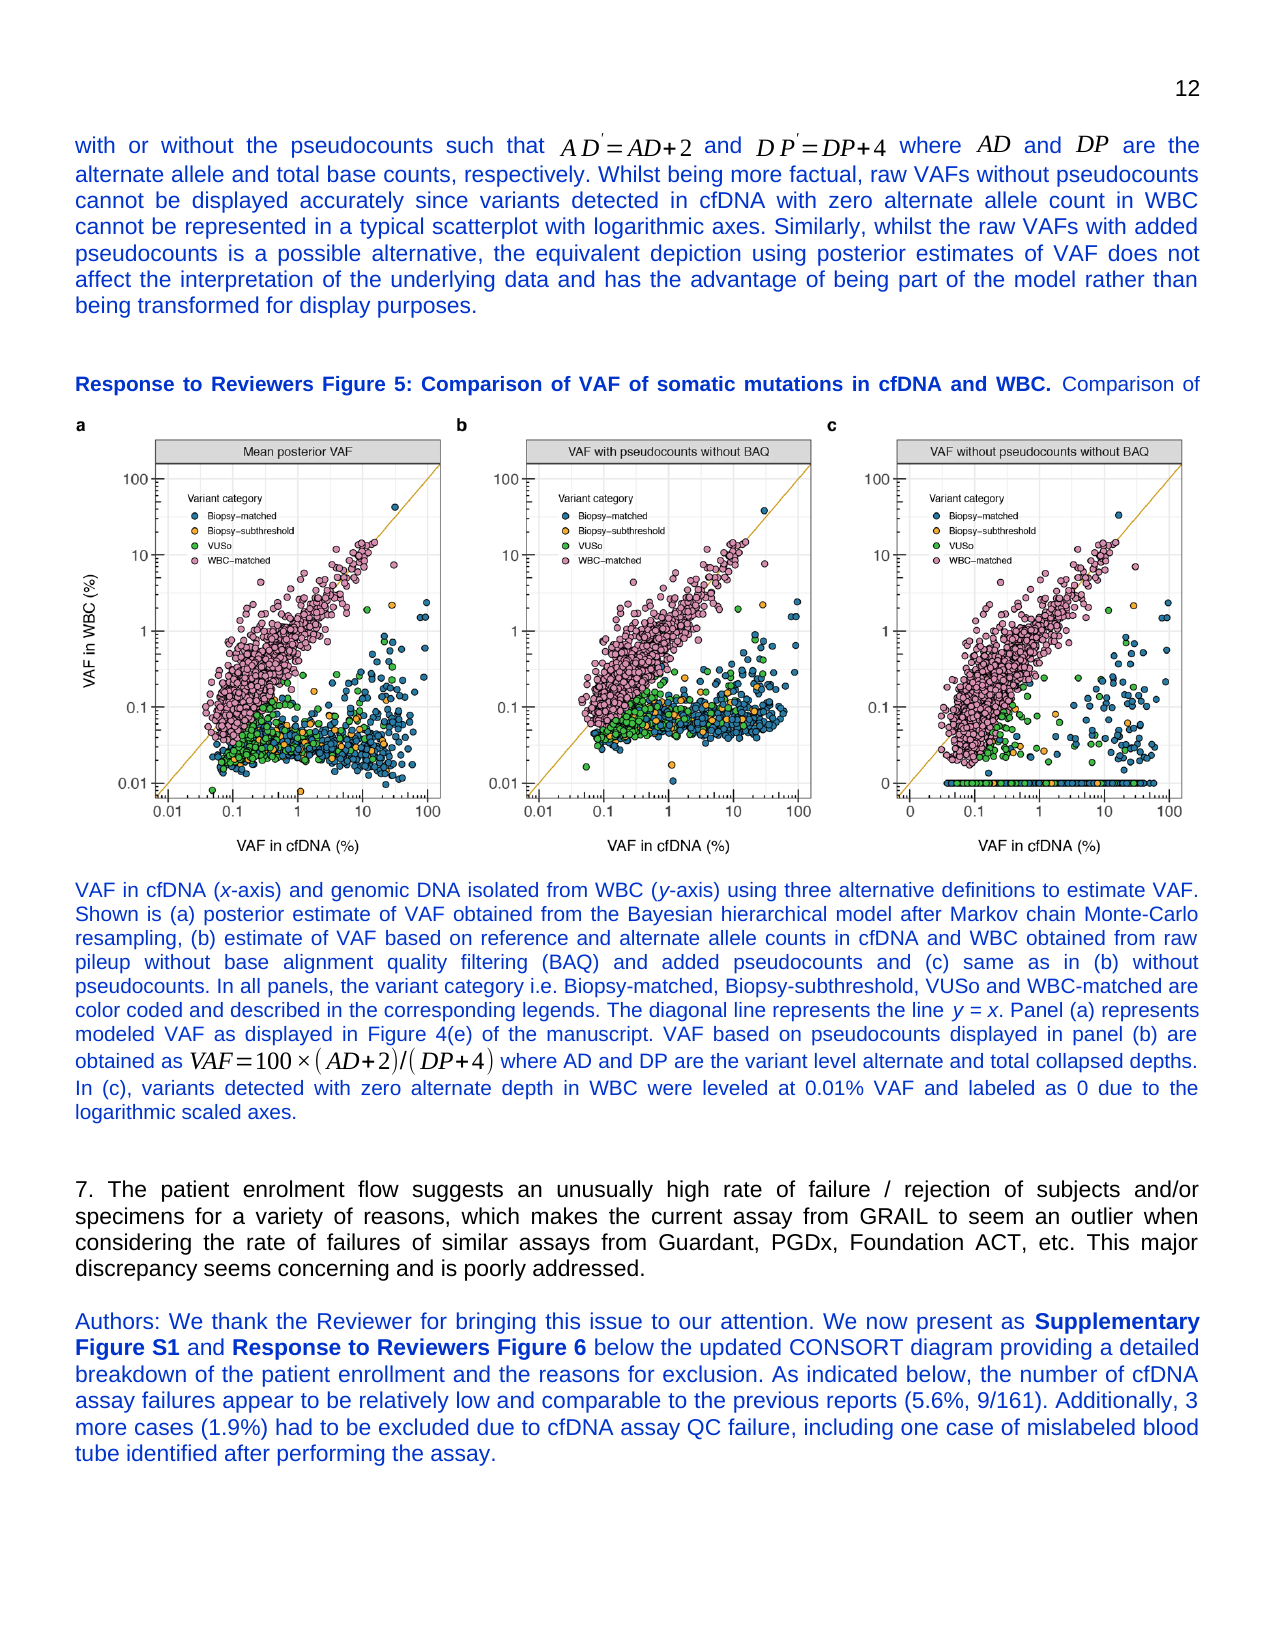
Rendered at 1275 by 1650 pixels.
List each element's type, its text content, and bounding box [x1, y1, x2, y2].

text Authors: We thank the Reviewer for bringing this issue to our attention. We now present as Supplementary Figure S1 and Response to Reviewers Figure 6 below the updated CONSORT diagram providing a detailed breakdown of the patient enrollment and the reasons for exclusion. As indicated below, the number of cfDNA assay failures appear to be relatively low and comparable to the previous reports (5.6%, 9/161). Additionally, 3 more cases (1.9%) had to be excluded due to cfDNA assay QC failure, including one case of mislabeled blood tube identified after performing the assay. [75, 1308, 1200, 1466]
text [75, 129, 1200, 319]
text 7. The patient enrolment flow suggests an unusually high rate of failure / rejection of subjects and/or specimens for a variety of reasons, which makes the current assay from GRAIL to seem an outlier when considering the rate of failures of similar assays from Guardant, PGDx, Foundation ACT, etc. This major discrepancy seems concerning and is poorly addressed. [75, 1176, 1200, 1282]
picture [75, 415, 1190, 878]
